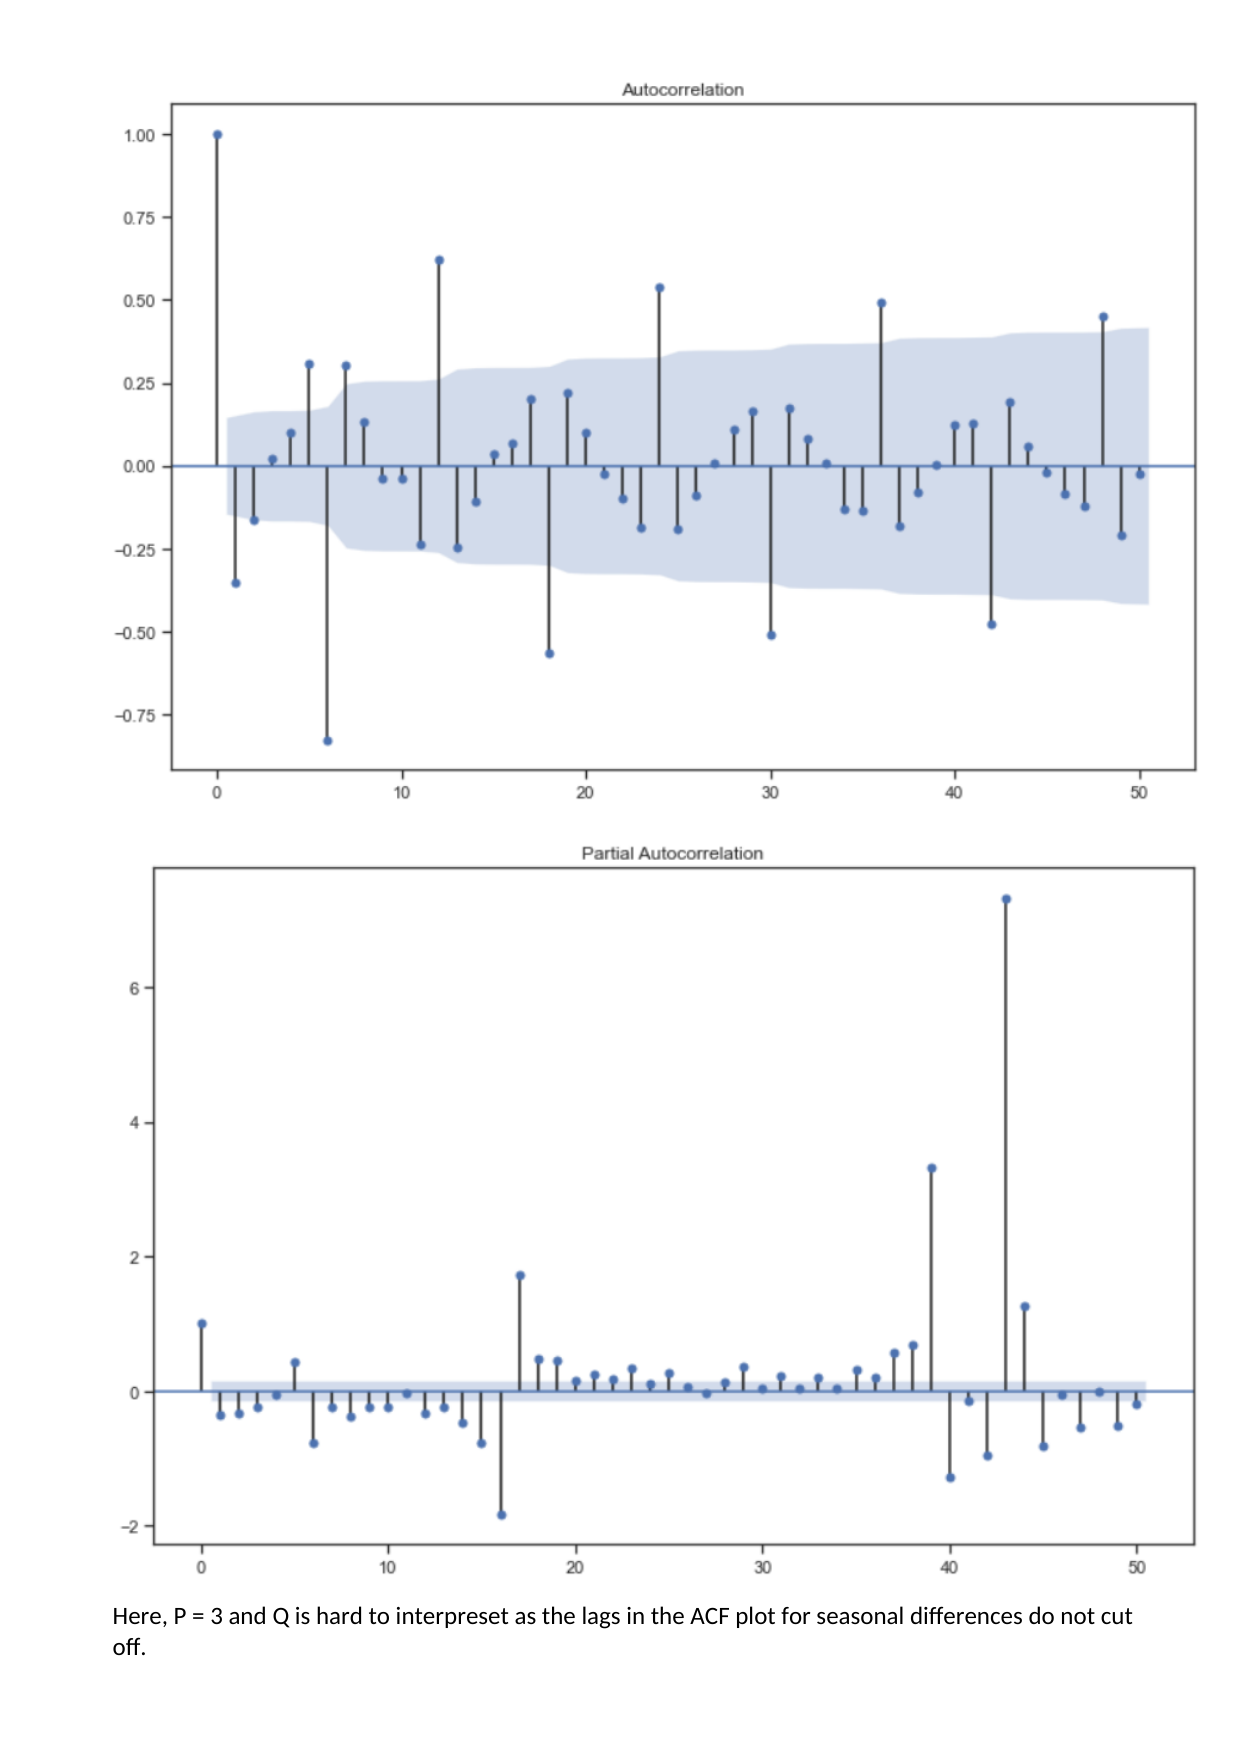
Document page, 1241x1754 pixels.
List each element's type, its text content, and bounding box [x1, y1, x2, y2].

picture [112, 831, 1203, 1581]
picture [112, 75, 1203, 812]
text Here, P = 3 and Q is hard to interpreset as the lags in the ACF plot for seasonal differences do not cut off. [112, 1600, 1165, 1661]
